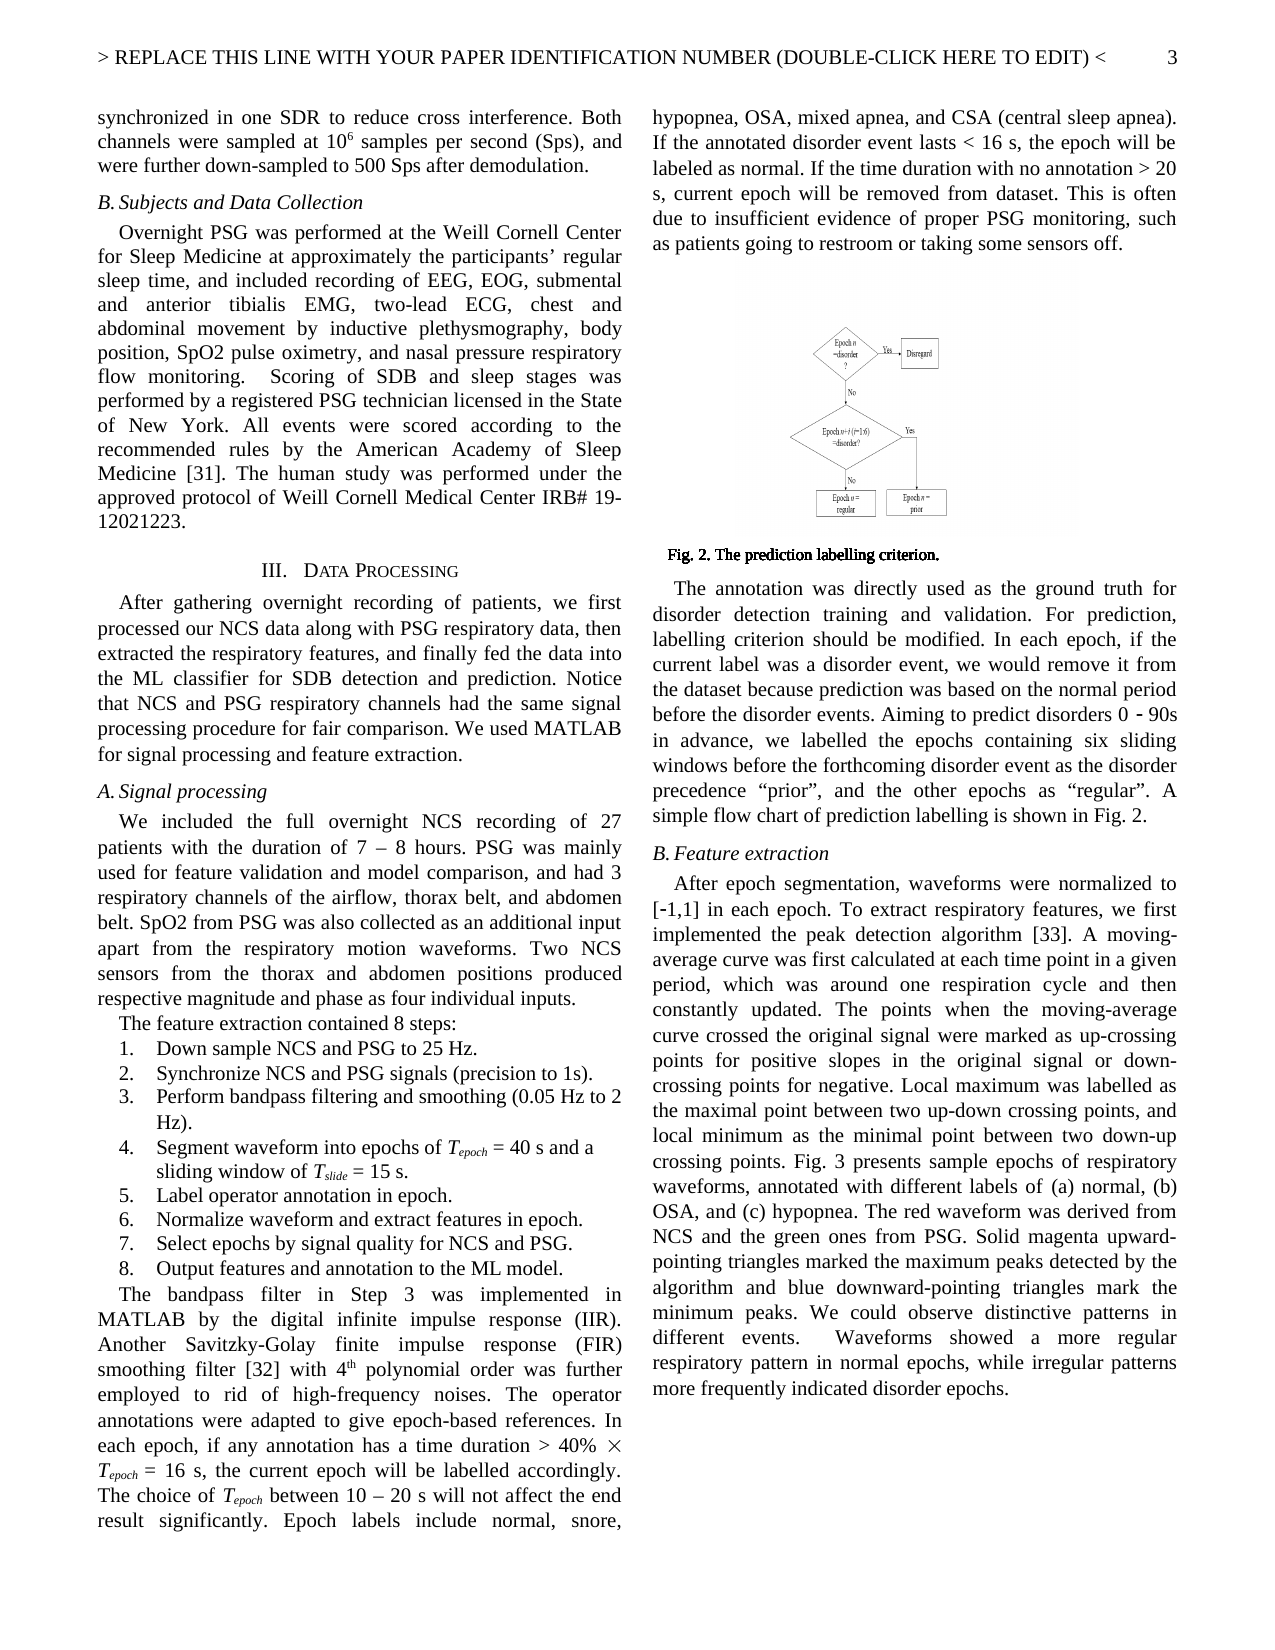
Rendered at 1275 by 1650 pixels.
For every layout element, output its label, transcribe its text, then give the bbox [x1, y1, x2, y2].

subtitle Feature extraction [652, 841, 1177, 865]
text After epoch segmentation, waveforms were normalized to [1,1] in each epoch. To extract respiratory features, we first implemented the peak detection algorithm [33]. A moving-average curve was first calculated at each time point in a given period, which was around one respiration cycle and then constantly updated. The points when the moving-average curve crossed the original signal were marked as up-crossing points for positive slopes in the original signal or down-crossing points for negative. Local maximum was labelled as the maximal point between two up-down crossing points, and local minimum as the minimal point between two down-up crossing points. Fig. 3 presents sample epochs of respiratory waveforms, annotated with different labels of (a) normal, (b) OSA, and (c) hypopnea. The red waveform was derived from NCS and the green ones from PSG. Solid magenta upward-pointing triangles marked the maximum peaks detected by the algorithm and blue downward-pointing triangles mark the minimum peaks. We could observe distinctive patterns in different events. Waveforms showed a more regular respiratory pattern in normal epochs, while irregular patterns more frequently indicated disorder epochs. [652, 871, 1177, 1399]
text The bandpass filter in Step 3 was implemented in MATLAB by the digital infinite impulse response (IIR). Another Savitzky-Golay finite impulse response (FIR) smoothing filter [32] with 4th polynomial order was further employed to rid of high-frequency noises. The operator annotations were adapted to give epoch-based references. In each epoch, if any annotation has a time duration > 40% Tepoch = 16 s, the current epoch will be labelled accordingly. The choice of Tepoch between 10 – 20 s will not affect the end result significantly. Epoch labels include normal, snore, hypopnea, OSA, mixed apnea, and CSA (central sleep apnea). If the annotated disorder event lasts < 16 s, the epoch will be labeled as normal. If the time duration with no annotation > 20 s, current epoch will be removed from dataset. This is often due to insufficient evidence of proper PSG monitoring, such as patients going to restroom or taking some sensors off. [652, 105, 1177, 255]
list Down sample NCS and PSG to 25 Hz. [118, 1036, 622, 1060]
subtitle Signal processing [97, 779, 622, 803]
list Label operator annotation in epoch. [118, 1183, 622, 1207]
subtitle Subjects and Data Collection [97, 190, 622, 214]
list Select epochs by signal quality for NCS and PSG. [118, 1231, 622, 1255]
subtitle Data Processing [97, 558, 622, 582]
list Synchronize NCS and PSG signals (precision to 1s). [118, 1060, 622, 1084]
picture [735, 256, 1079, 536]
list Normalize waveform and extract features in epoch. [118, 1207, 622, 1231]
list Perform bandpass filtering and smoothing (0.05 Hz to 2 Hz). [118, 1084, 622, 1134]
text The feature extraction contained 8 steps: [97, 1011, 622, 1035]
text Overnight PSG was performed at the Weill Cornell Center for Sleep Medicine at approximately the participants’ regular sleep time, and included recording of EEG, EOG, submental and anterior tibialis EMG, two-lead ECG, chest and abdominal movement by inductive plethysmography, body position, SpO2 pulse oximetry, and nasal pressure respiratory flow monitoring. Scoring of SDB and sleep stages was performed by a registered PSG technician licensed in the State of New York. All events were scored according to the recommended rules by the American Academy of Sleep Medicine [31]. The human study was performed under the approved protocol of Weill Cornell Medical Center IRB# 19-12021223. [97, 220, 622, 533]
text We included the full overnight NCS recording of 27 patients with the duration of 7 – 8 hours. PSG was mainly used for feature validation and model comparison, and had 3 respiratory channels of the airflow, thorax belt, and abdomen belt. SpO2 from PSG was also collected as an additional input apart from the respiratory motion waveforms. Two NCS sensors from the thorax and abdomen positions produced respective magnitude and phase as four individual inputs. [97, 809, 622, 1010]
text After gathering overnight recording of patients, we first processed our NCS data along with PSG respiratory data, then extracted the respiratory features, and finally fed the data into the ML classifier for SDB detection and prediction. Notice that NCS and PSG respiratory channels had the same signal processing procedure for fair comparison. We used MATLAB for signal processing and feature extraction. [97, 590, 622, 766]
list Segment waveform into epochs of Tepoch = 40 s and a sliding window of Tslide = 15 s. [118, 1135, 622, 1183]
text The bandpass filter in Step 3 was implemented in MATLAB by the digital infinite impulse response (IIR). Another Savitzky-Golay finite impulse response (FIR) smoothing filter [32] with 4th polynomial order was further employed to rid of high-frequency noises. The operator annotations were adapted to give epoch-based references. In each epoch, if any annotation has a time duration > 40% Tepoch = 16 s, the current epoch will be labelled accordingly. The choice of Tepoch between 10 – 20 s will not affect the end result significantly. Epoch labels include normal, snore, hypopnea, OSA, mixed apnea, and CSA (central sleep apnea). If the annotated disorder event lasts < 16 s, the epoch will be labeled as normal. If the time duration with no annotation > 20 s, current epoch will be removed from dataset. This is often due to insufficient evidence of proper PSG monitoring, such as patients going to restroom or taking some sensors off. [97, 1282, 622, 1532]
list Output features and annotation to the ML model. [118, 1256, 622, 1280]
text The annotation was directly used as the ground truth for disorder detection training and validation. For prediction, labelling criterion should be modified. In each epoch, if the current label was a disorder event, we would remove it from the dataset because prediction was based on the normal period before the disorder events. Aiming to predict disorders 0 90s in advance, we labelled the epochs containing six sliding windows before the forthcoming disorder event as the disorder precedence “prior”, and the other epochs as “regular”. A simple flow chart of prediction labelling is shown in Fig. 2. [652, 576, 1177, 827]
